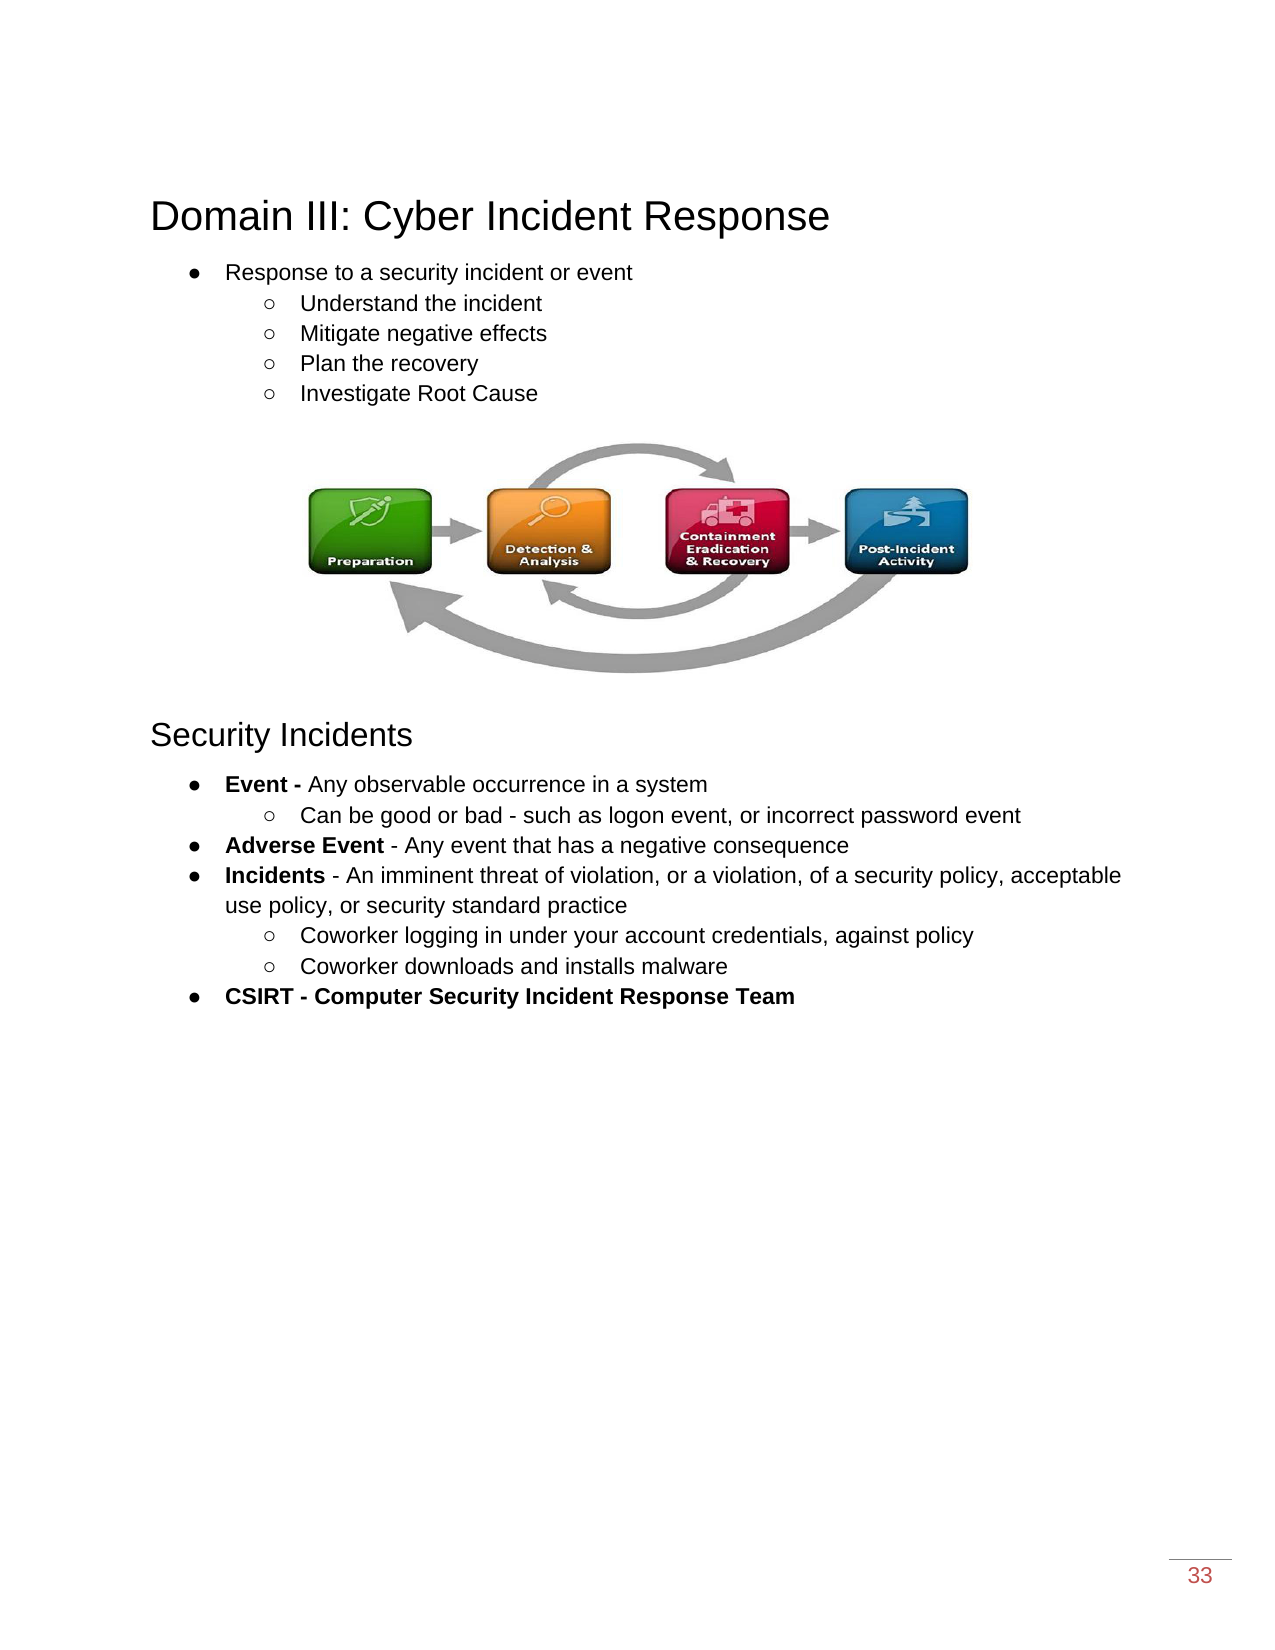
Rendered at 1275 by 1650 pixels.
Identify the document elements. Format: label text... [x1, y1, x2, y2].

list Incidents - An imminent threat of violation, or a violation, of a security policy, acceptable use policy, or security standard practice [187, 862, 1125, 918]
list Understand the incident [262, 289, 1125, 316]
subtitle Security Incidents [150, 715, 1125, 753]
list Mitigate negative effects [262, 320, 1125, 346]
list Response to a security incident or event [187, 259, 1125, 286]
subtitle Domain III: Cyber Incident Response [150, 192, 1125, 239]
list Can be good or bad - such as logon event, or incorrect password event [262, 802, 1125, 828]
list CSIRT - Computer Security Incident Response Team [187, 983, 1125, 1009]
list Plan the recovery [262, 350, 1125, 376]
list Coworker downloads and installs malware [262, 953, 1125, 979]
list Adverse Event - Any event that has a negative consequence [187, 832, 1125, 858]
list Coworker logging in under your account credentials, against policy [262, 922, 1125, 949]
list Investigate Root Cause [262, 380, 1125, 406]
picture [302, 440, 974, 674]
list Event - Any observable occurrence in a system [187, 771, 1125, 798]
